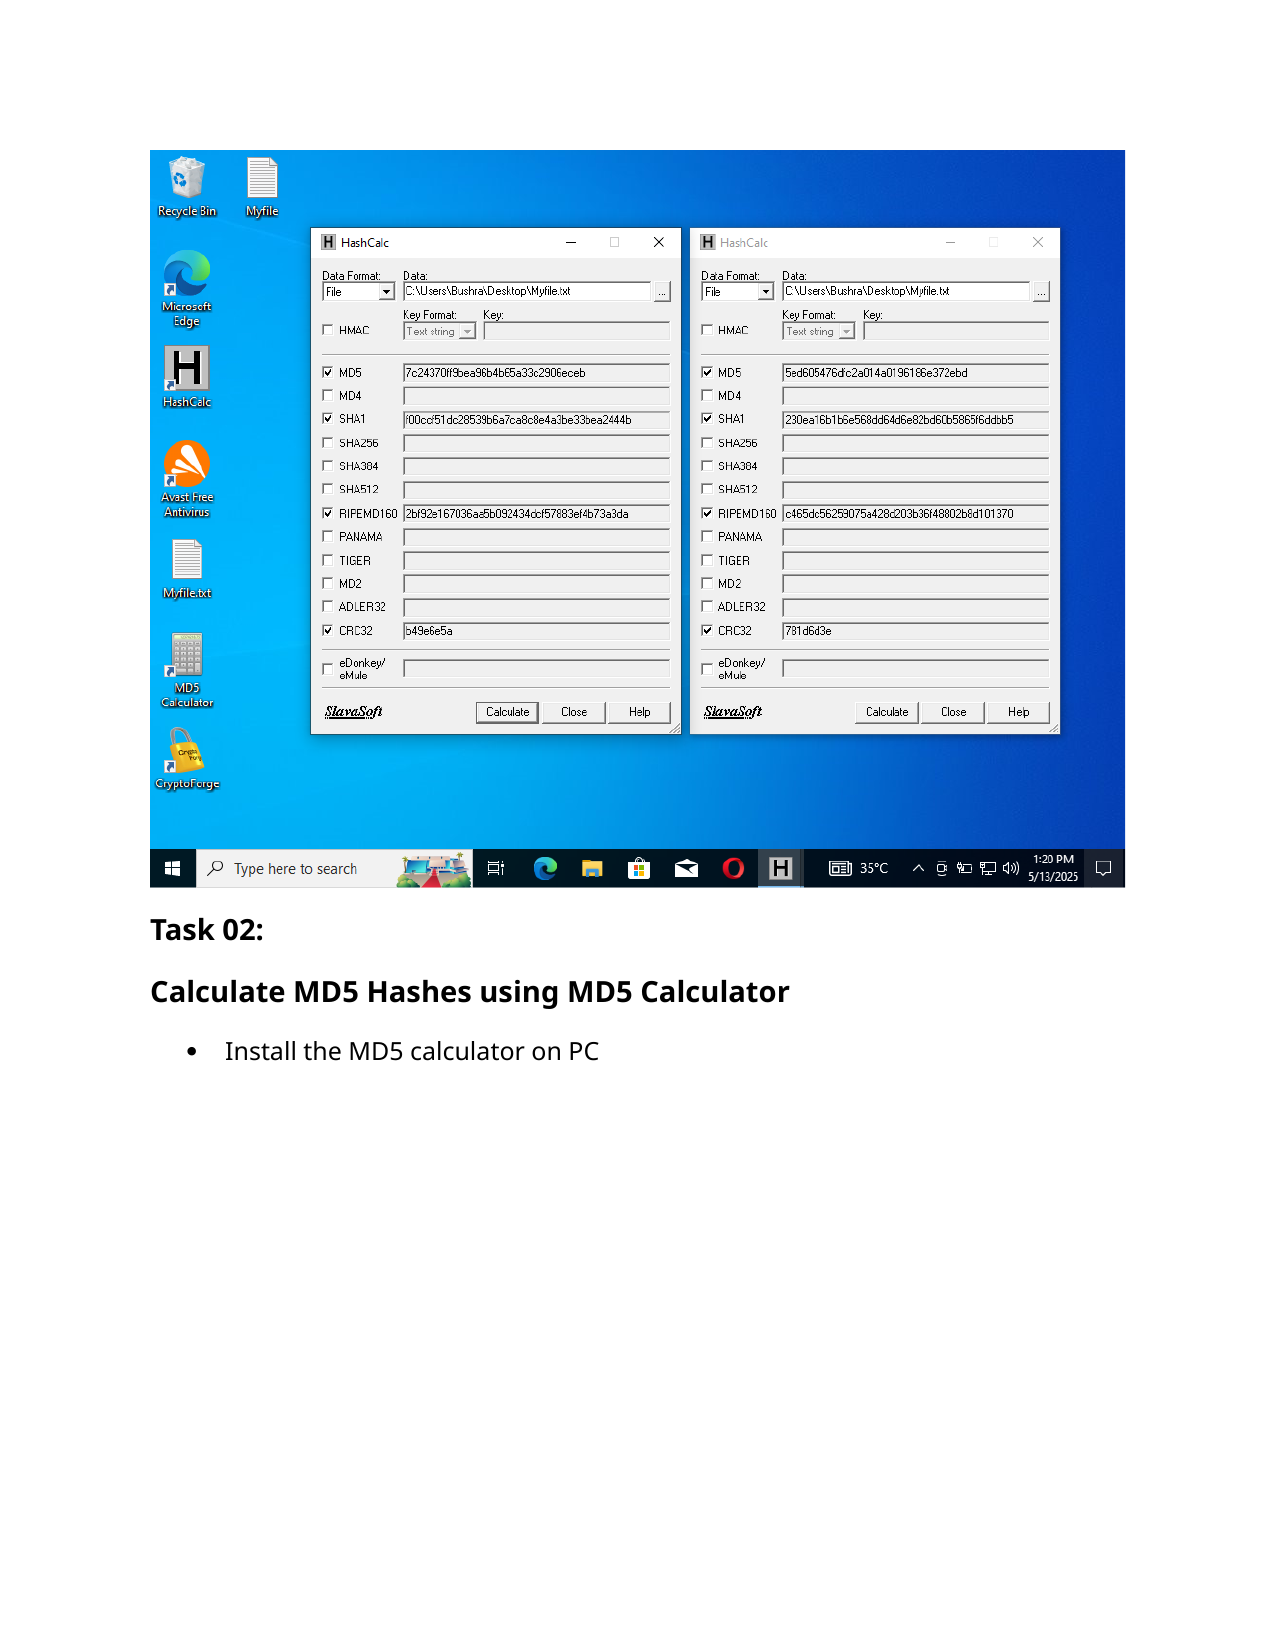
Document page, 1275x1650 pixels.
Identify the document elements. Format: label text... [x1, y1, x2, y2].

text Task 02: [150, 909, 1125, 949]
picture [165, 251, 209, 295]
picture [201, 208, 215, 214]
picture [163, 303, 177, 309]
picture [165, 633, 201, 676]
picture [169, 780, 192, 789]
picture [166, 509, 205, 515]
picture [165, 346, 209, 390]
picture [150, 150, 1125, 888]
picture [198, 398, 207, 405]
picture [165, 728, 203, 772]
picture [150, 204, 169, 214]
picture [164, 589, 193, 596]
list Install the MD5 calculator on PC [187, 1034, 1125, 1068]
picture [180, 317, 197, 326]
picture [170, 398, 178, 405]
text Calculate MD5 Hashes using MD5 Calculator [150, 972, 1125, 1011]
picture [197, 783, 217, 788]
picture [247, 207, 276, 214]
picture [184, 699, 204, 705]
picture [181, 398, 191, 405]
picture [199, 590, 206, 596]
picture [178, 207, 195, 214]
picture [165, 441, 209, 486]
picture [173, 540, 201, 578]
picture [163, 494, 174, 500]
picture [176, 684, 187, 691]
